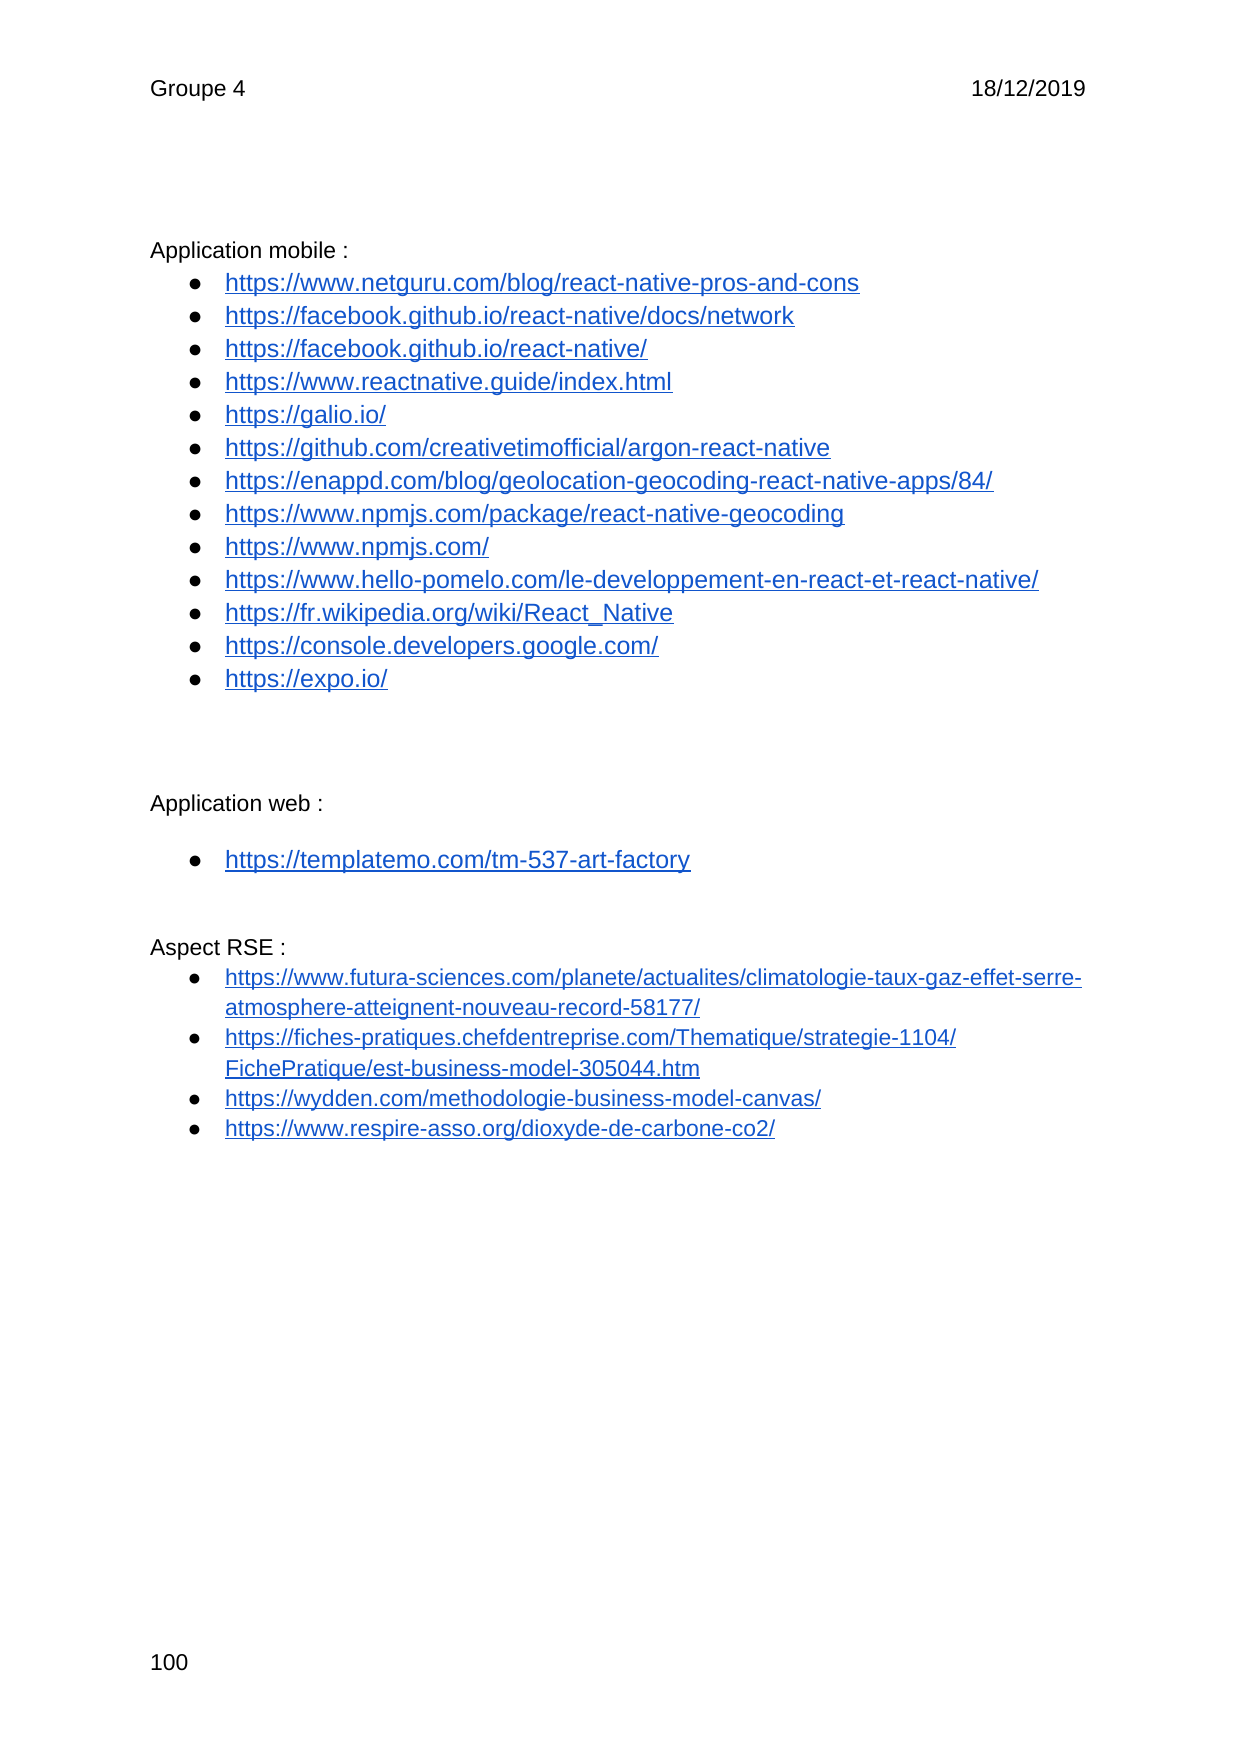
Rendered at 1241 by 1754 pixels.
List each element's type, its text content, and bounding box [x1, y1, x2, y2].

list https://www.reactnative.guide/index.html [187, 367, 1090, 395]
list https://fiches-pratiques.chefdentreprise.com/Thematique/strategie-1104/FichePratique/est-business-model-305044.htm [187, 1024, 1090, 1081]
list https://www.npmjs.com/ [187, 532, 1090, 561]
list https://facebook.github.io/react-native/docs/network [187, 301, 1090, 329]
list https://galio.io/ [187, 400, 1090, 428]
list https://expo.io/ [187, 664, 1090, 693]
list https://www.netguru.com/blog/react-native-pros-and-cons [187, 268, 1090, 296]
list https://www.hello-pomelo.com/le-developpement-en-react-et-react-native/ [187, 565, 1090, 593]
list https://www.futura-sciences.com/planete/actualites/climatologie-taux-gaz-effet-serre-atmosphere-atteignent-nouveau-record-58177/ [187, 964, 1090, 1021]
list https://templatemo.com/tm-537-art-factory [187, 846, 1090, 874]
list https://facebook.github.io/react-native/ [187, 334, 1090, 362]
list https://wydden.com/methodologie-business-model-canvas/ [187, 1085, 1090, 1111]
text Aspect RSE : [150, 934, 1090, 960]
list https://fr.wikipedia.org/wiki/React_Native [187, 598, 1090, 627]
list https://www.npmjs.com/package/react-native-geocoding [187, 499, 1090, 527]
list https://www.respire-asso.org/dioxyde-de-carbone-co2/ [187, 1115, 1090, 1141]
list https://enappd.com/blog/geolocation-geocoding-react-native-apps/84/ [187, 466, 1090, 494]
list https://github.com/creativetimofficial/argon-react-native [187, 433, 1090, 461]
text Application web : [150, 790, 1090, 817]
text Application mobile : [150, 237, 1090, 264]
list https://console.developers.google.com/ [187, 631, 1090, 659]
